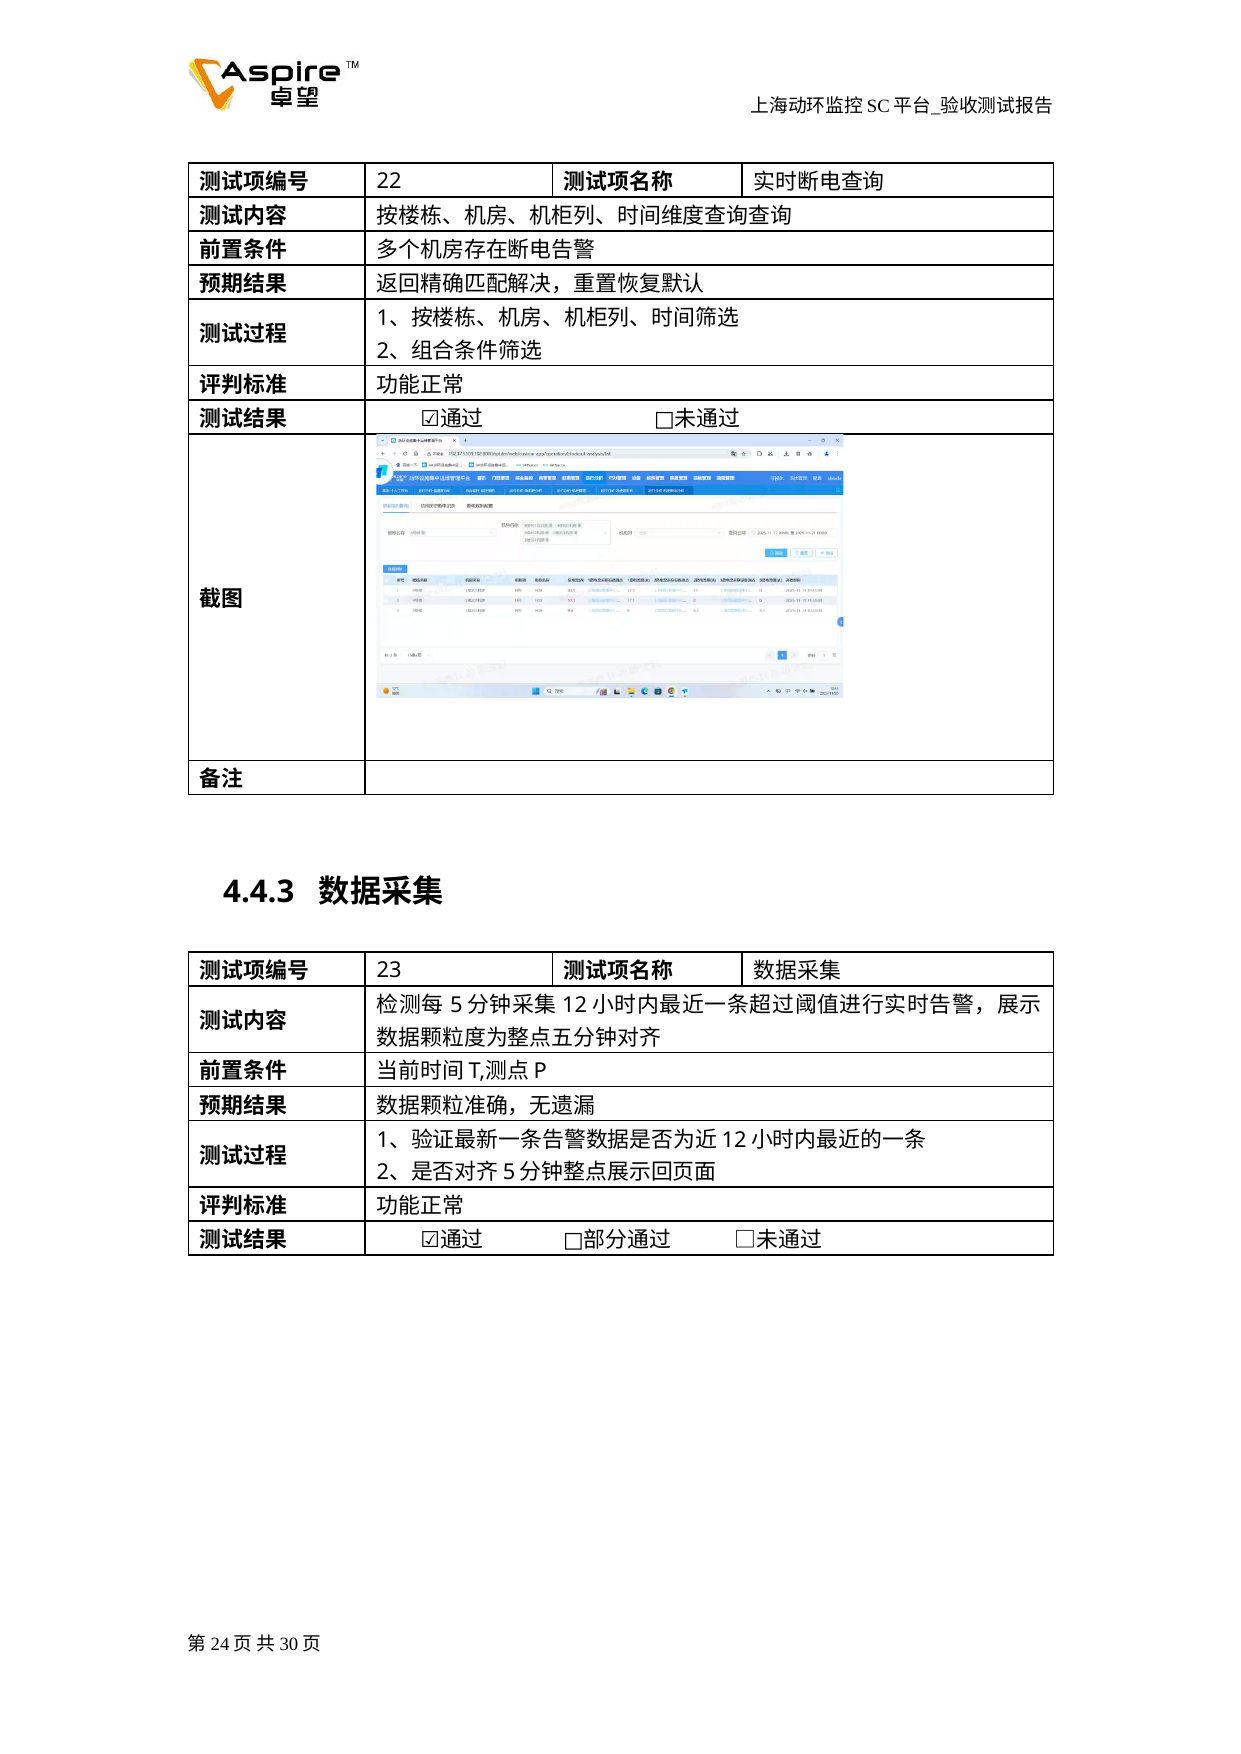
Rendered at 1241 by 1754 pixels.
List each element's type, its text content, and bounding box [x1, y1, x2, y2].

table_cell 评判标准 [189, 1188, 364, 1220]
table_header 测试项名称 [553, 164, 741, 196]
table_cell 多个机房存在断电告警 [366, 232, 1053, 264]
table_cell ☑通过 □部分通过 □未通过 [366, 1222, 1053, 1254]
table_cell [366, 435, 1053, 759]
table_cell 返回精确匹配解决，重置恢复默认 [366, 266, 1053, 298]
table_header 测试项编号 [189, 953, 364, 985]
table_cell 按楼栋、机房、机柜列、时间维度查询查询 [366, 198, 1053, 230]
table_cell 前置条件 [189, 1053, 364, 1086]
table_cell 测试内容 [189, 987, 364, 1052]
table_cell 测试过程 [189, 1121, 364, 1186]
table_cell 功能正常 [366, 366, 1053, 399]
picture [376, 434, 844, 698]
table_header 22 [366, 164, 552, 196]
table_cell 预期结果 [189, 266, 364, 298]
table_cell 数据颗粒准确，无遗漏 [366, 1087, 1053, 1120]
table_cell 当前时间T,测点P [366, 1053, 1053, 1086]
table_header 测试项编号 [189, 164, 364, 196]
table_cell 前置条件 [189, 232, 364, 264]
table_cell 按楼栋、机房、机柜列、时间筛选 组合条件筛选 [366, 300, 1053, 365]
table_cell 检测每 5分钟采集12小时内最近一条超过阈值进行实时告警，展示数据颗粒度为整点五分钟对齐 [366, 987, 1053, 1052]
picture [186, 55, 361, 112]
table_header 测试项名称 [553, 953, 741, 985]
table_cell 评判标准 [189, 366, 364, 399]
table_header 23 [366, 953, 552, 985]
table_cell 预期结果 [189, 1087, 364, 1120]
table_cell 备注 [189, 761, 364, 793]
table_cell ☑通过 □未通过 [366, 401, 1053, 433]
subtitle 数据采集 [223, 857, 1053, 922]
table_cell [366, 761, 1053, 793]
table_cell 测试结果 [189, 1222, 364, 1254]
table_cell 测试内容 [189, 198, 364, 230]
table_cell 验证最新一条告警数据是否为近12小时内最近的一条 是否对齐5分钟整点展示回页面 [366, 1121, 1053, 1186]
table_cell 功能正常 [366, 1188, 1053, 1220]
table_header 实时断电查询 [743, 164, 1053, 196]
table_header 数据采集 [743, 953, 1053, 985]
table_cell 测试结果 [189, 401, 364, 433]
table_cell 截图 [189, 435, 364, 759]
table_cell 测试过程 [189, 300, 364, 365]
